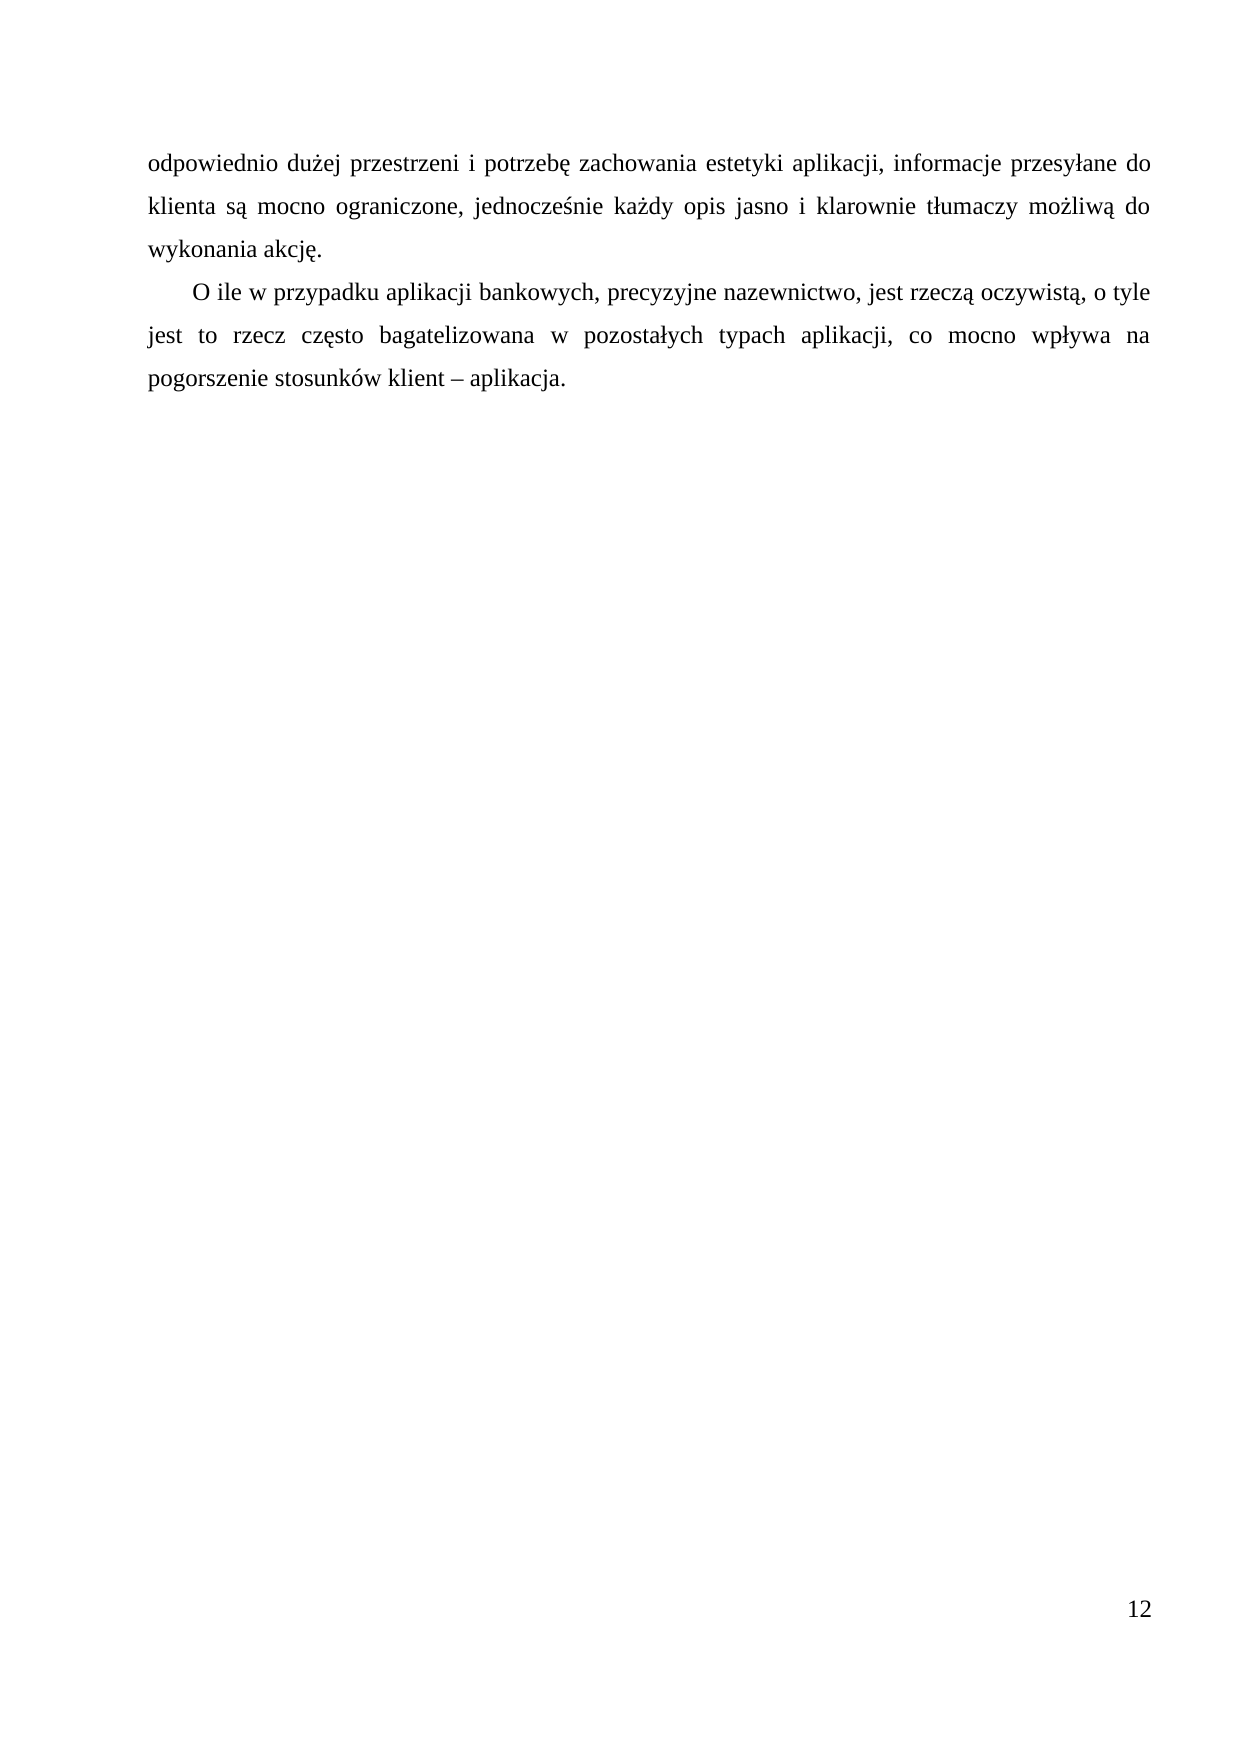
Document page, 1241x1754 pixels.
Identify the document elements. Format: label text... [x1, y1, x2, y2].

text O ile w przypadku aplikacji bankowych, precyzyjne nazewnictwo, jest rzeczą oczywistą, o tyle jest to rzecz często bagatelizowana w pozostałych typach aplikacji, co mocno wpływa na pogorszenie stosunków klient – aplikacja. [148, 277, 1152, 392]
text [148, 148, 1152, 263]
